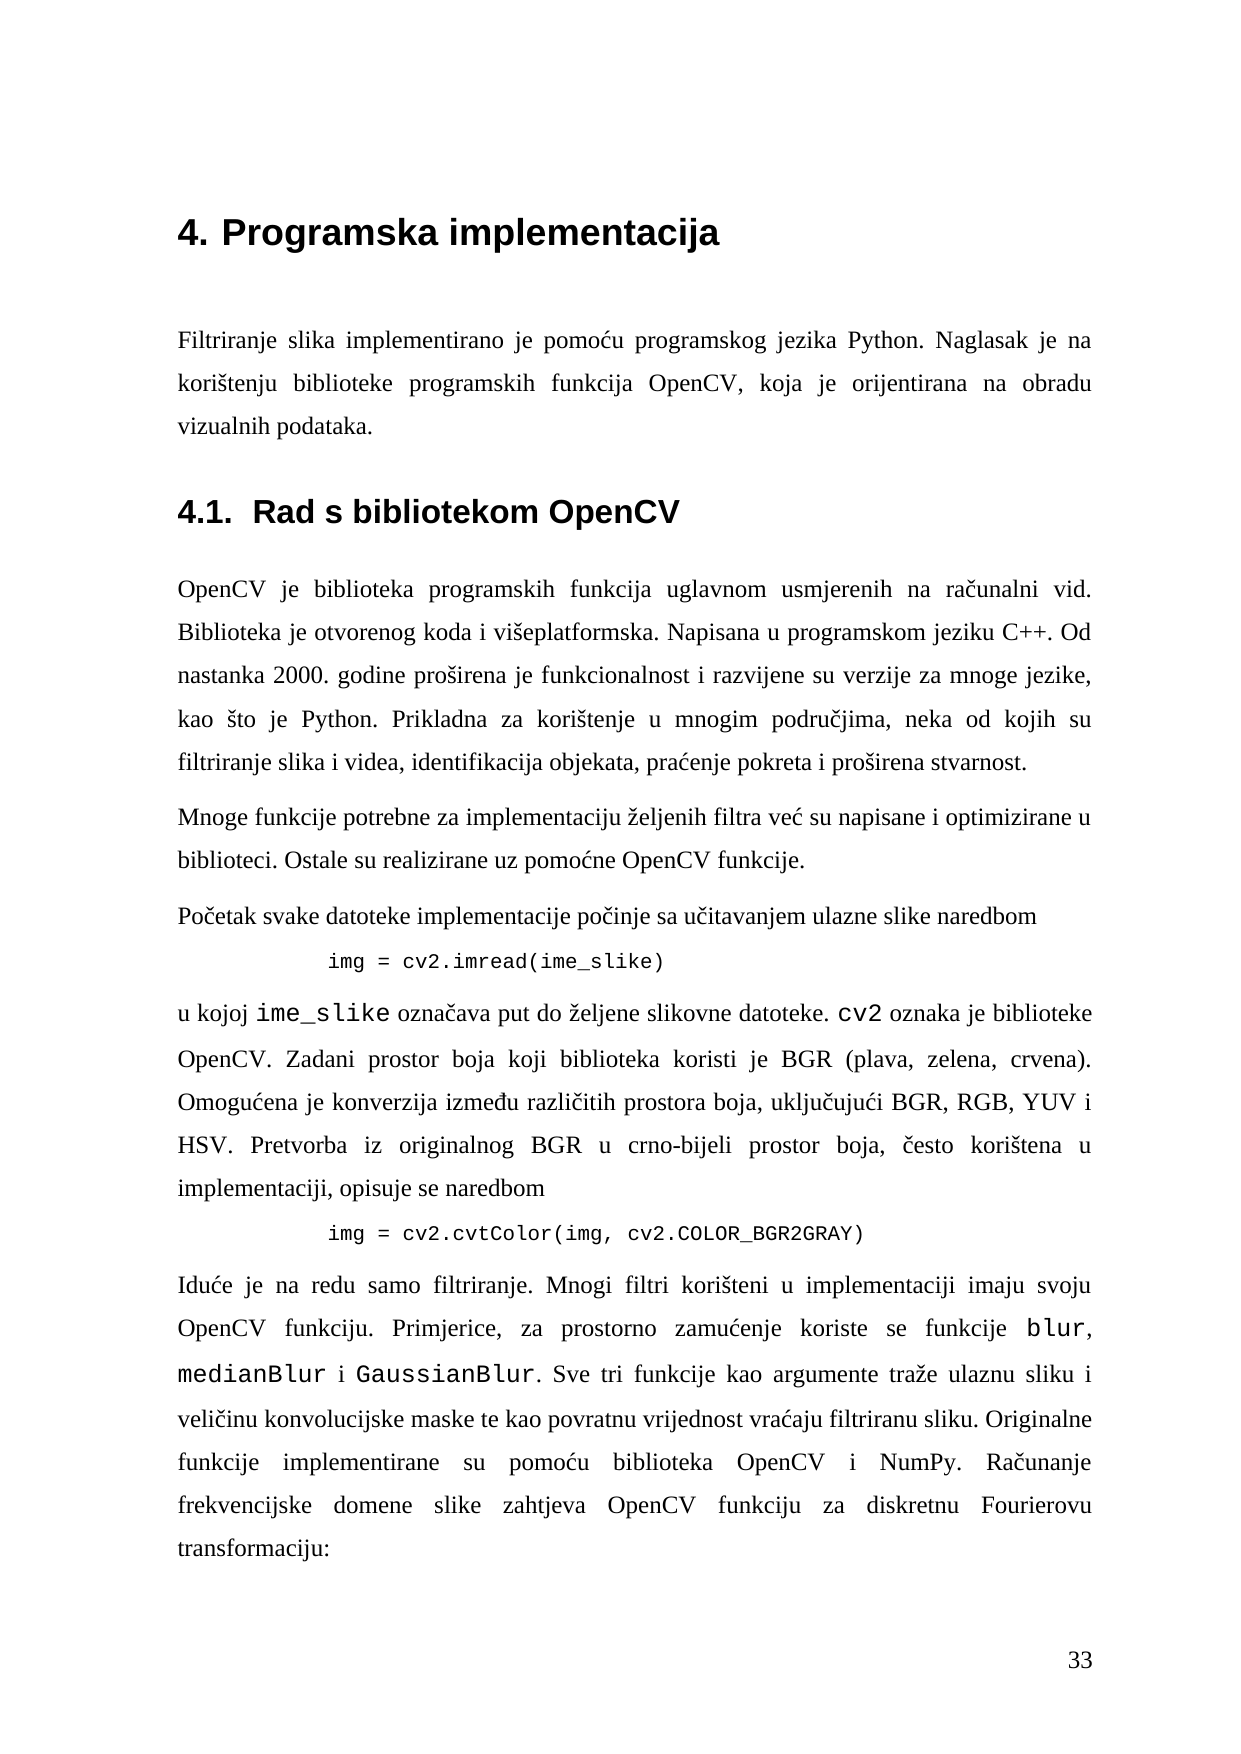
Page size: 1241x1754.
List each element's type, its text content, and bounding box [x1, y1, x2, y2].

text u kojoj ime_slike označava put do željene slikovne datoteke. cv2 oznaka je biblioteke OpenCV. Zadani prostor boja koji biblioteka koristi je BGR (plava, zelena, crvena). Omogućena je konverzija između različitih prostora boja, uključujući BGR, RGB, YUV i HSV. Pretvorba iz originalnog BGR u crno-bijeli prostor boja, često korištena u implementaciji, opisuje se naredbom [177, 998, 1092, 1202]
text Mnoge funkcije potrebne za implementaciju željenih filtra već su napisane i optimizirane u biblioteci. Ostale su realizirane uz pomoćne OpenCV funkcije. [177, 802, 1092, 874]
text Filtriranje slika implementirano je pomoću programskog jezika Python. Naglasak je na korištenju biblioteke programskih funkcija OpenCV, koja je orijentirana na obradu vizualnih podataka. [177, 325, 1092, 440]
subtitle Programska implementacija [177, 210, 1092, 253]
subtitle Rad s bibliotekom OpenCV [177, 492, 1092, 530]
text Iduće je na redu samo filtriranje. Mnogi filtri korišteni u implementaciji imaju svoju OpenCV funkciju. Primjerice, za prostorno zamućenje koriste se funkcije blur, medianBlur i GaussianBlur. Sve tri funkcije kao argumente traže ulaznu sliku i veličinu konvolucijske maske te kao povratnu vrijednost vraćaju filtriranu sliku. Originalne funkcije implementirane su pomoću biblioteka OpenCV i NumPy. Računanje frekvencijske domene slike zahtjeva OpenCV funkciju za diskretnu Fourierovu transformaciju: [177, 1270, 1092, 1562]
text img = cv2.imread(ime_slike) [327, 951, 1092, 974]
text Početak svake datoteke implementacije počinje sa učitavanjem ulazne slike naredbom [177, 901, 1092, 930]
text OpenCV je biblioteka programskih funkcija uglavnom usmjerenih na računalni vid. Biblioteka je otvorenog koda i višeplatformska. Napisana u programskom jeziku C++. Od nastanka 2000. godine proširena je funkcionalnost i razvijene su verzije za mnoge jezike, kao što je Python. Prikladna za korištenje u mnogim područjima, neka od kojih su filtriranje slika i videa, identifikacija objekata, praćenje pokreta i proširena stvarnost. [177, 574, 1092, 776]
text img = cv2.cvtColor(img, cv2.COLOR_BGR2GRAY) [327, 1222, 1092, 1246]
